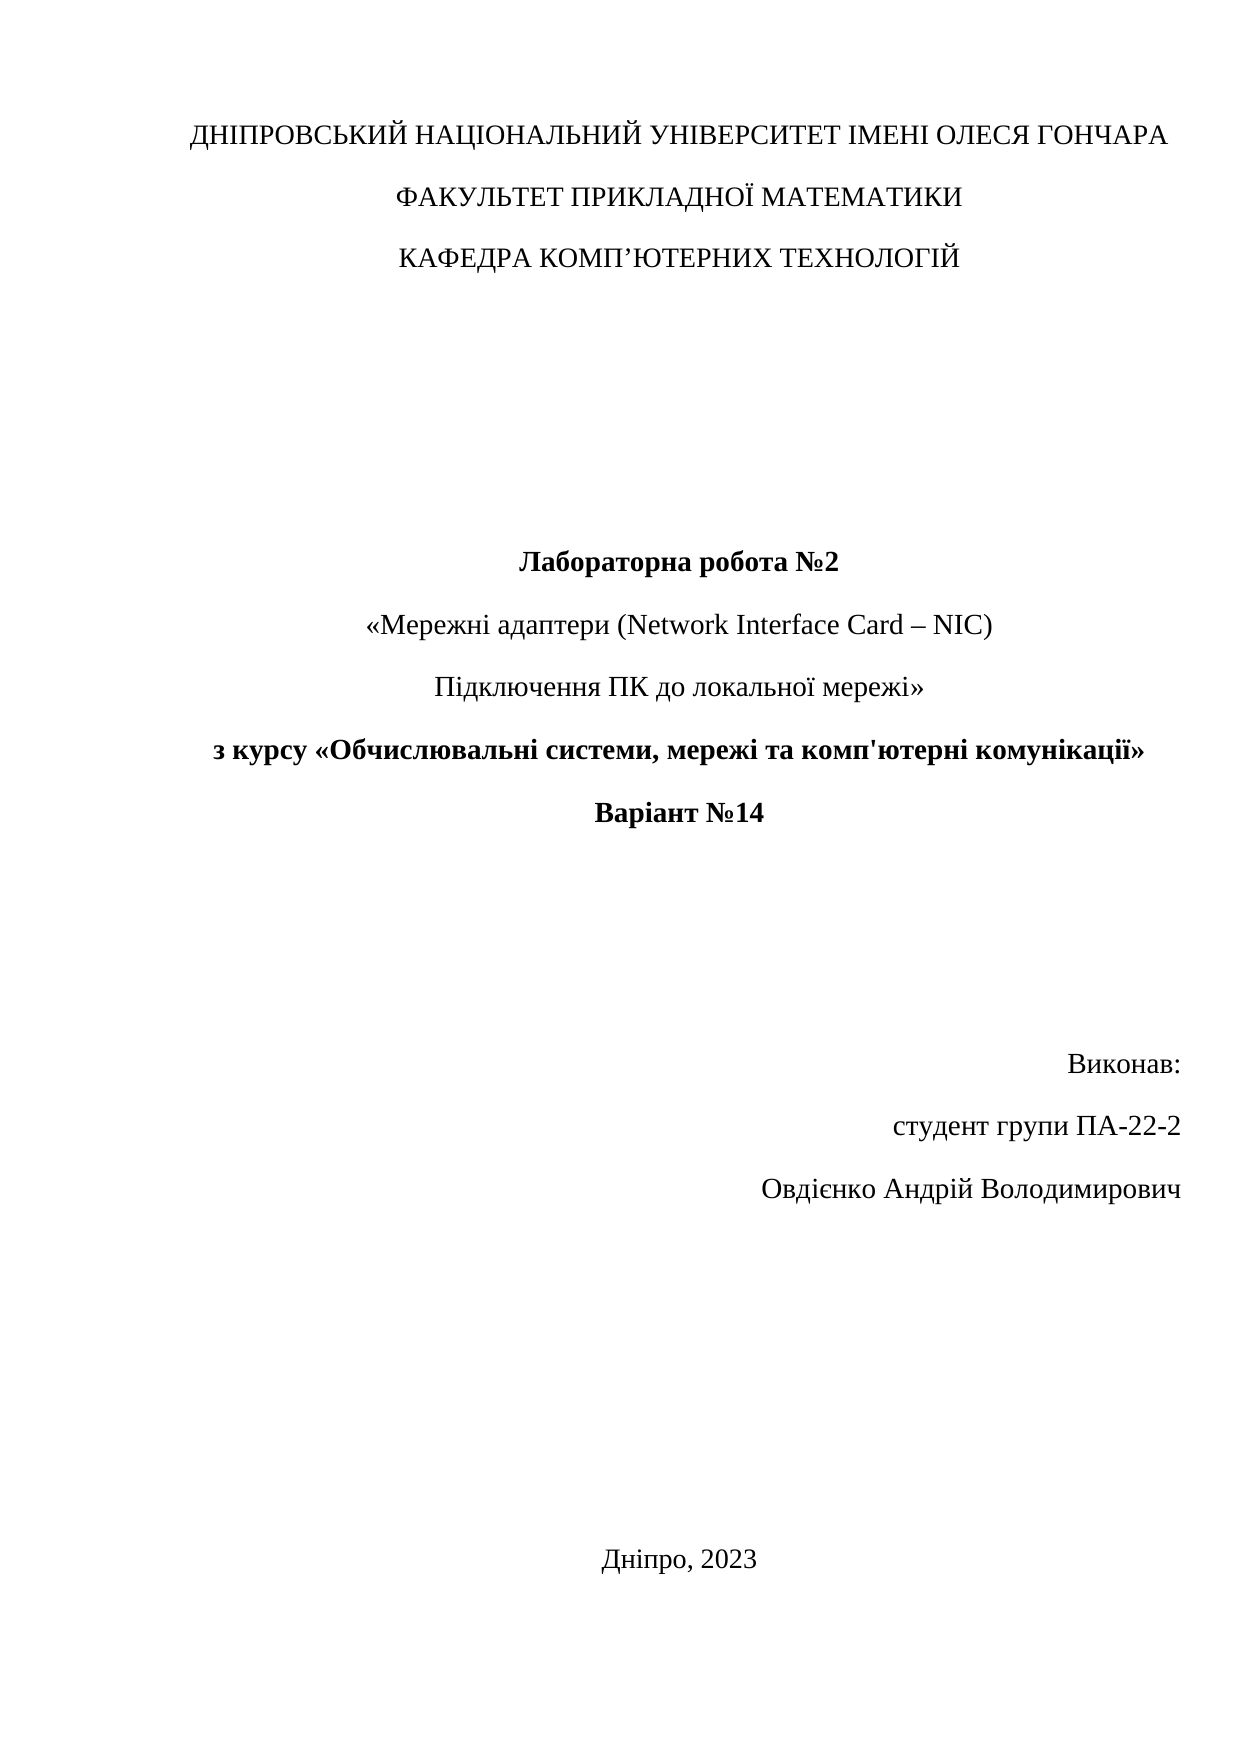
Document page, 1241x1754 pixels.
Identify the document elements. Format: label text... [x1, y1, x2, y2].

text ДНІПРОВСЬКИЙ НАЦІОНАЛЬНИЙ УНІВЕРСИТЕТ ІМЕНІ ОЛЕСЯ ГОНЧАРА [177, 118, 1181, 151]
text Лабораторна робота №2 [177, 544, 1181, 578]
text Підключення ПК до локальної мережі» [177, 669, 1181, 703]
text студент групи ПА-22-2 [177, 1108, 1181, 1142]
text Виконав: [177, 1046, 1181, 1079]
text «Мережні адаптери (Network Interface Card – NIC) [177, 607, 1181, 640]
text КАФЕДРА КОМП’ЮТЕРНИХ ТЕХНОЛОГІЙ [177, 241, 1181, 274]
text з курсу «Обчислювальні системи, мережі та комп'ютерні комунікації» [177, 732, 1181, 766]
text Овдієнко Андрій Володимирович [177, 1171, 1181, 1205]
text Дніпро, 2023 [177, 1543, 1181, 1575]
text ФАКУЛЬТЕТ ПРИКЛАДНОЇ МАТЕМАТИКИ [177, 180, 1181, 212]
text Варіант №14 [177, 795, 1181, 828]
